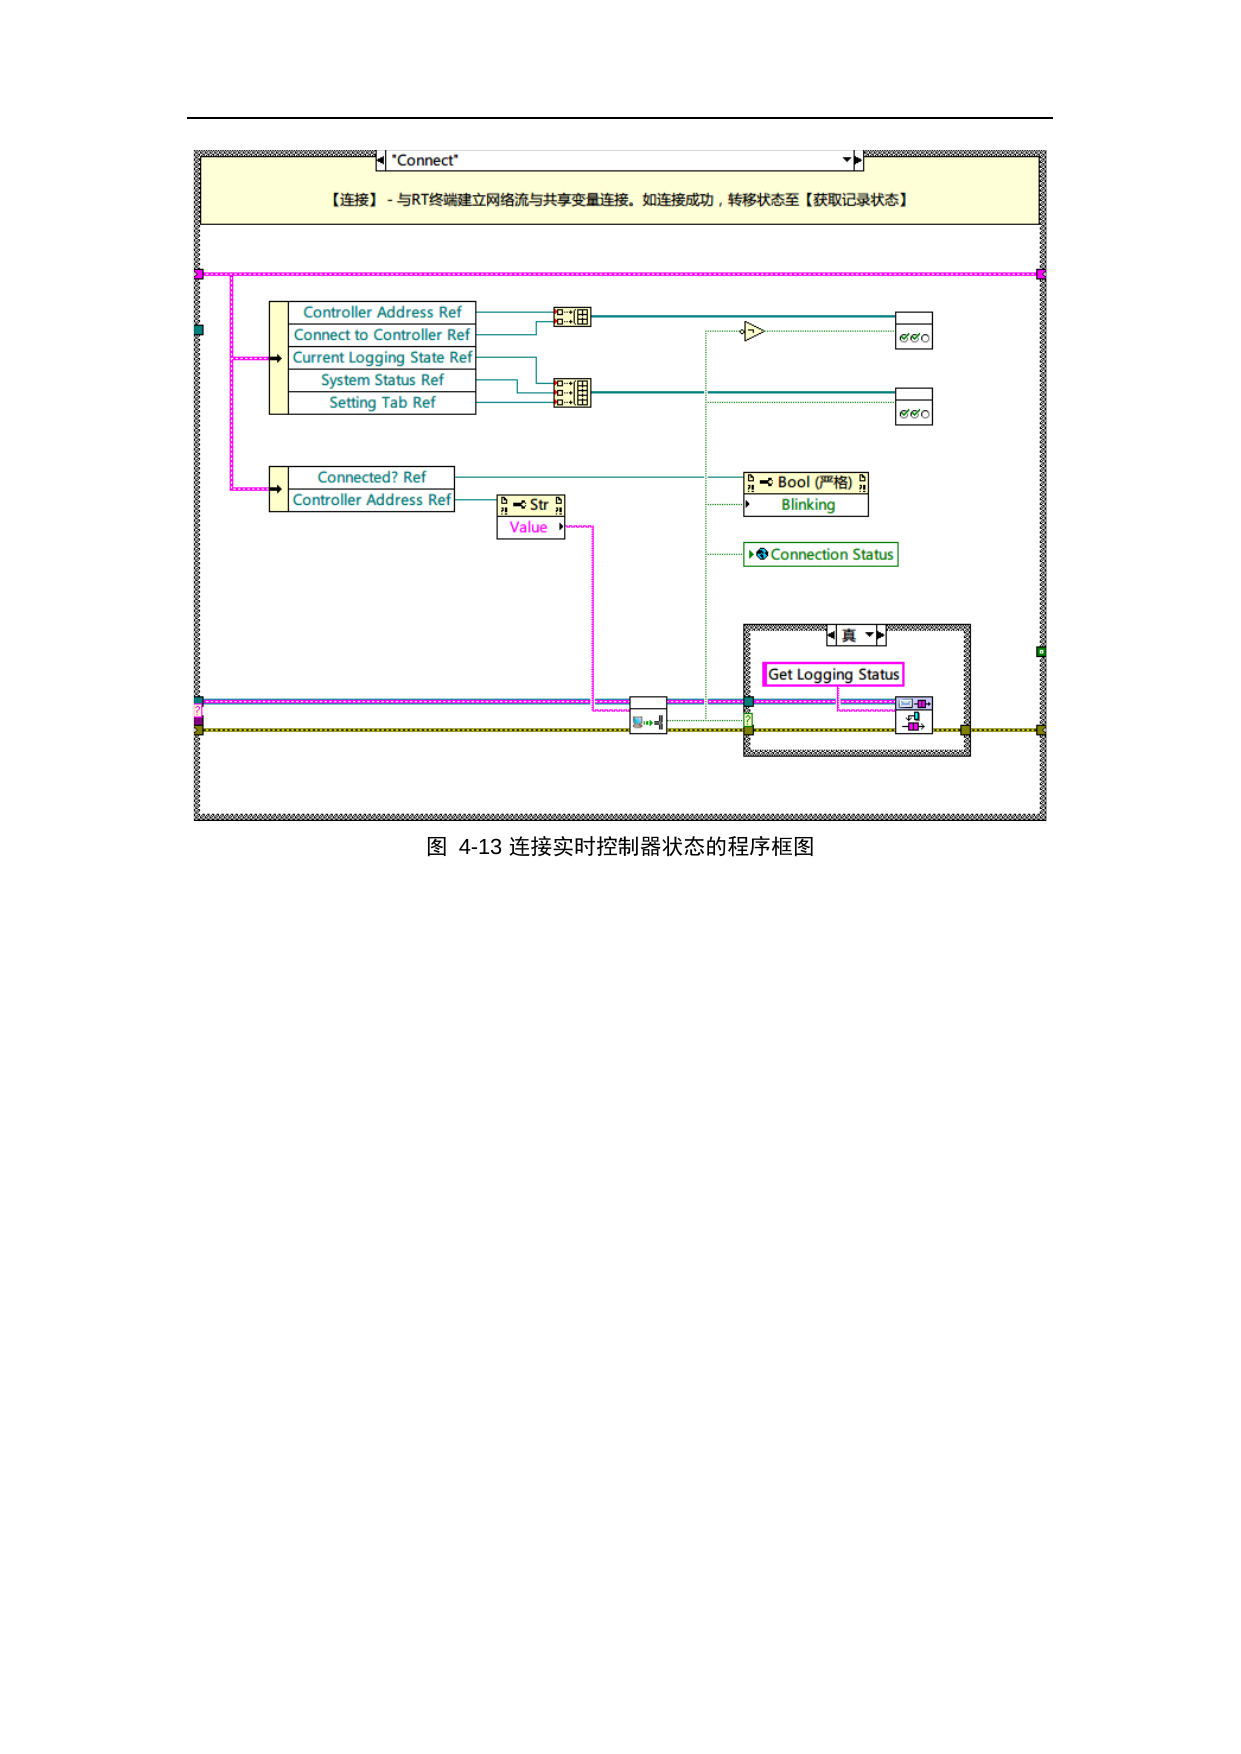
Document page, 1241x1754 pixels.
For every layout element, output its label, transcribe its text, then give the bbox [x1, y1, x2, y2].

picture [193, 150, 1047, 821]
